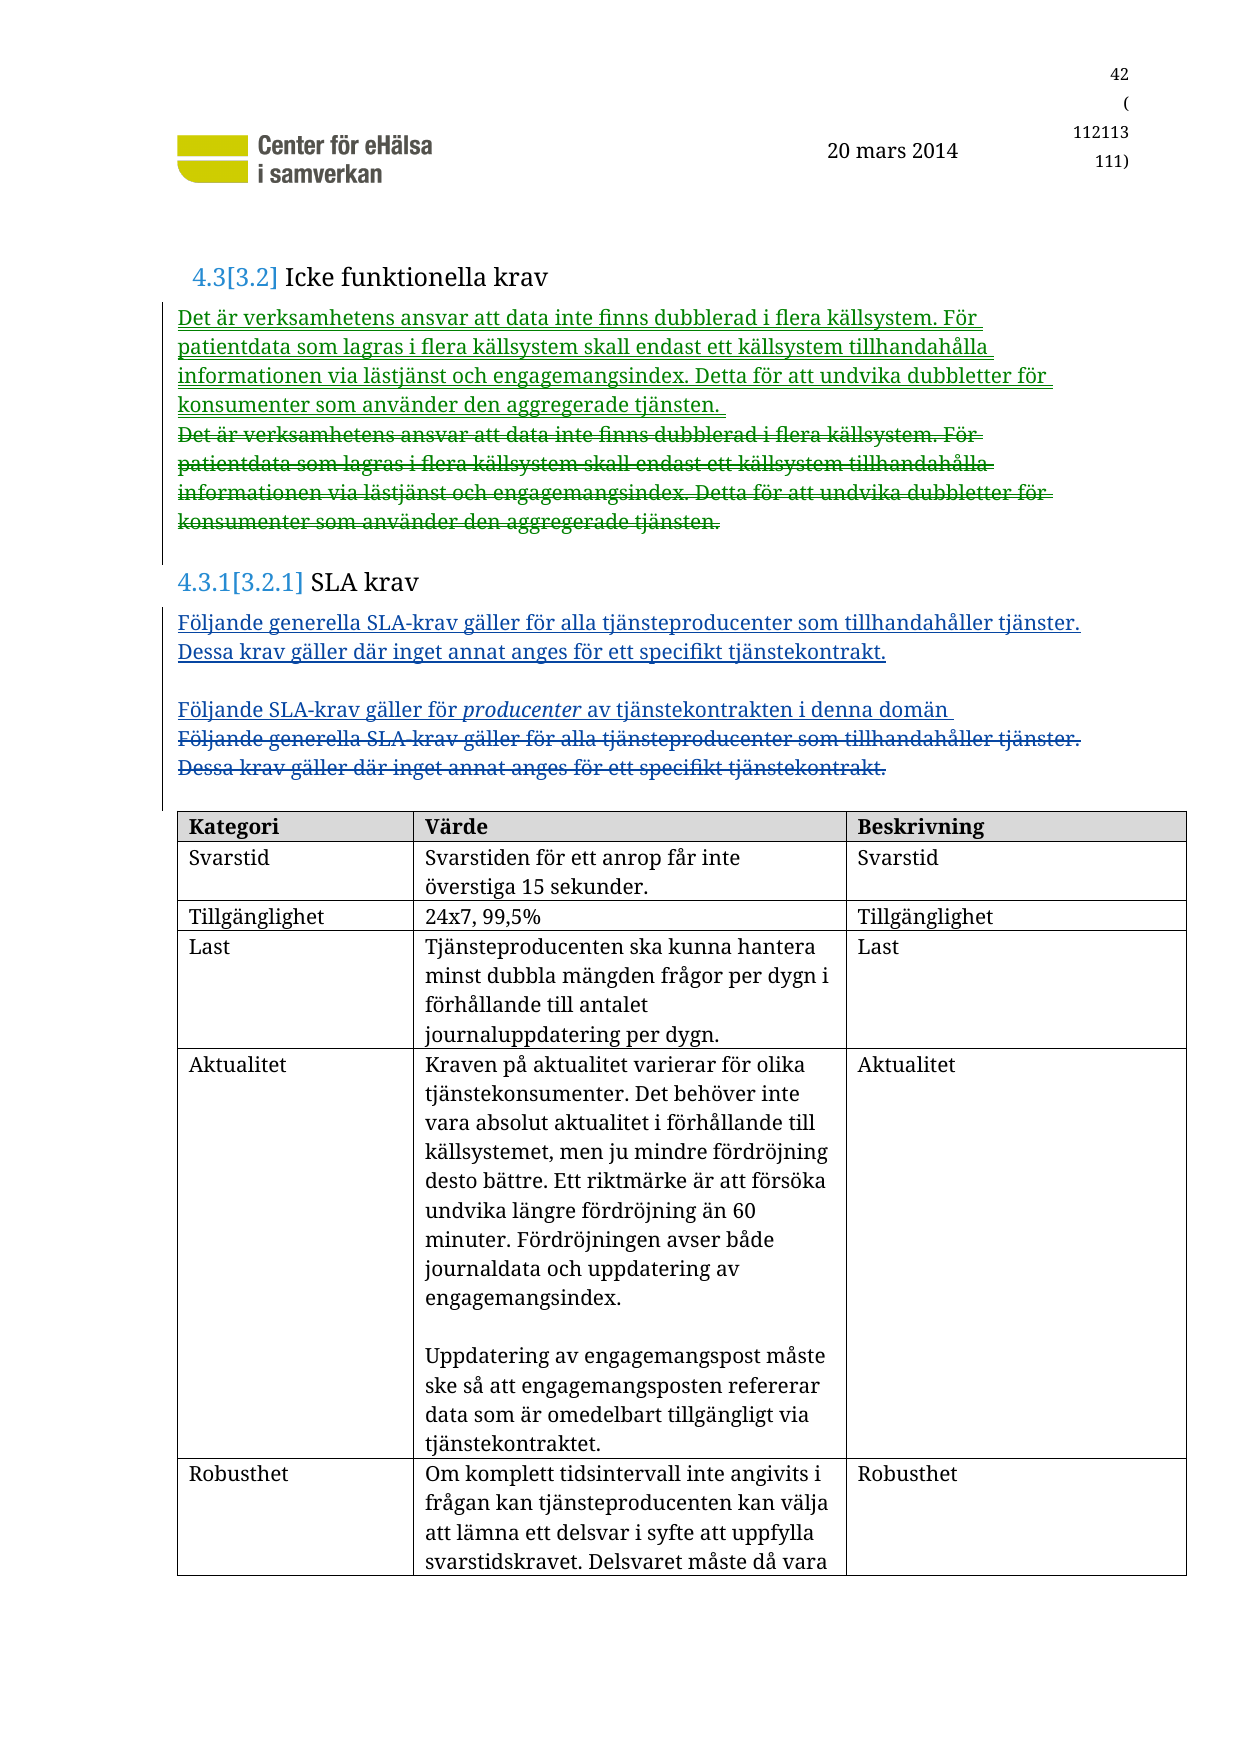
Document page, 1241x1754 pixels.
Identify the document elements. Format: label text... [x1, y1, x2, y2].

table_cell Robusthet [847, 1459, 1186, 1575]
table_header Värde [414, 812, 846, 841]
table_cell 24x7, 99,5% [414, 901, 846, 930]
table_cell Tjänsteproducenten ska kunna hantera minst dubbla mängden frågor per dygn i förhållande till antalet journaluppdatering per dygn. [414, 931, 846, 1048]
table_header Kategori [178, 812, 413, 841]
table_cell Svarstid [178, 842, 413, 900]
table_cell Svarstid [847, 842, 1186, 900]
table_cell Last [178, 931, 413, 1048]
table_cell Robusthet [178, 1459, 413, 1575]
table_header Beskrivning [847, 812, 1186, 841]
picture [177, 135, 432, 183]
table_cell Tillgänglighet [178, 901, 413, 930]
table_cell Kraven på aktualitet varierar för olika tjänstekonsumenter. Det behöver inte vara absolut aktualitet i förhållande till källsystemet, men ju mindre fördröjning desto bättre. Ett riktmärke är att försöka undvika längre fördröjning än 60 minuter. Fördröjningen avser både journaldata och uppdatering av engagemangsindex. Uppdatering av engagemangspost måste ske så att engagemangsposten refererar data som är omedelbart tillgängligt via tjänstekontraktet. [414, 1049, 846, 1457]
table_cell Last [847, 931, 1186, 1048]
table_cell Aktualitet [847, 1049, 1186, 1457]
table_cell Tillgänglighet [847, 901, 1186, 930]
subtitle Icke funktionella krav [192, 260, 1081, 294]
table_cell Svarstiden för ett anrop får inte överstiga 15 sekunder. [414, 842, 846, 900]
table_cell Aktualitet [178, 1049, 413, 1457]
subtitle SLA krav [177, 565, 1081, 599]
